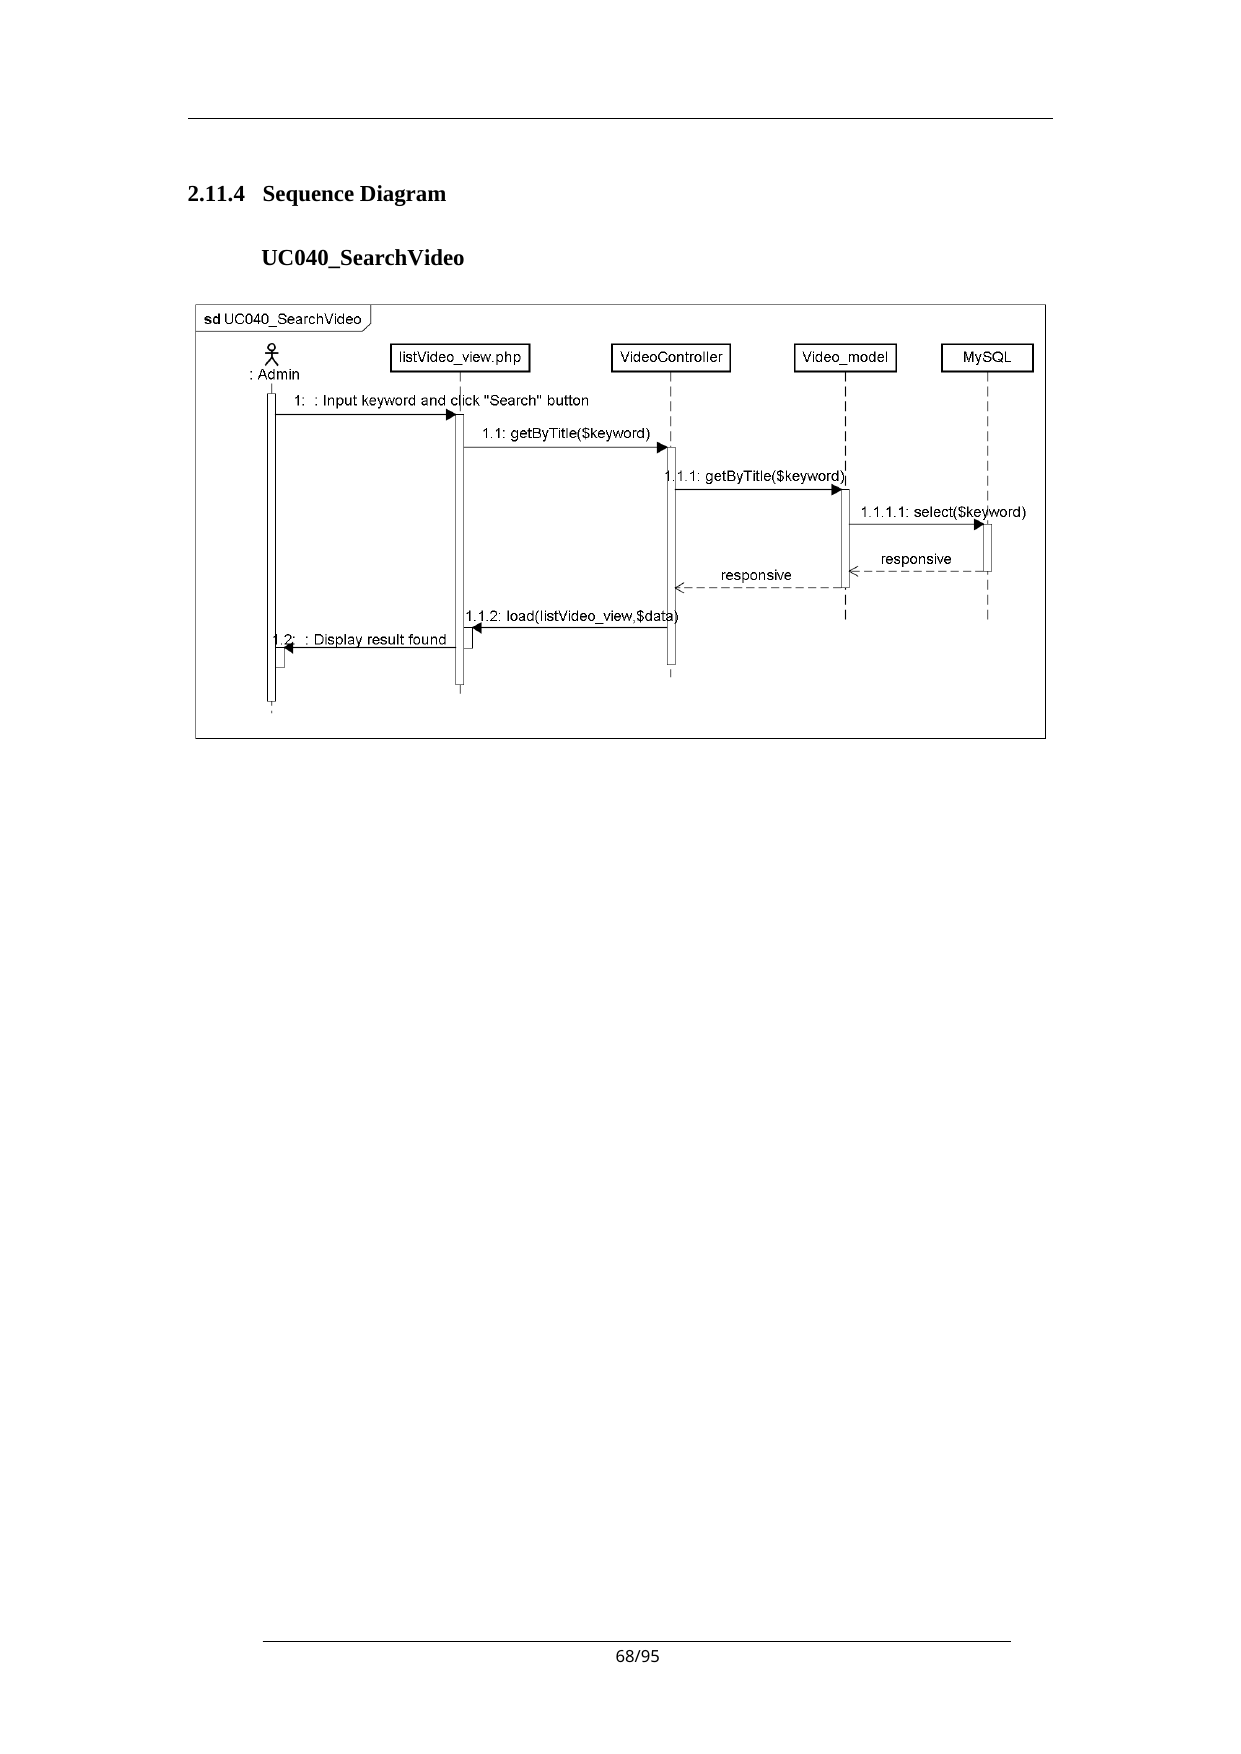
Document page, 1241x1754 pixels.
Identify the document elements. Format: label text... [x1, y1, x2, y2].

subtitle UC040_SearchVideo [261, 244, 1053, 271]
picture [187, 296, 1053, 746]
subtitle Sequence Diagram [187, 180, 1053, 206]
